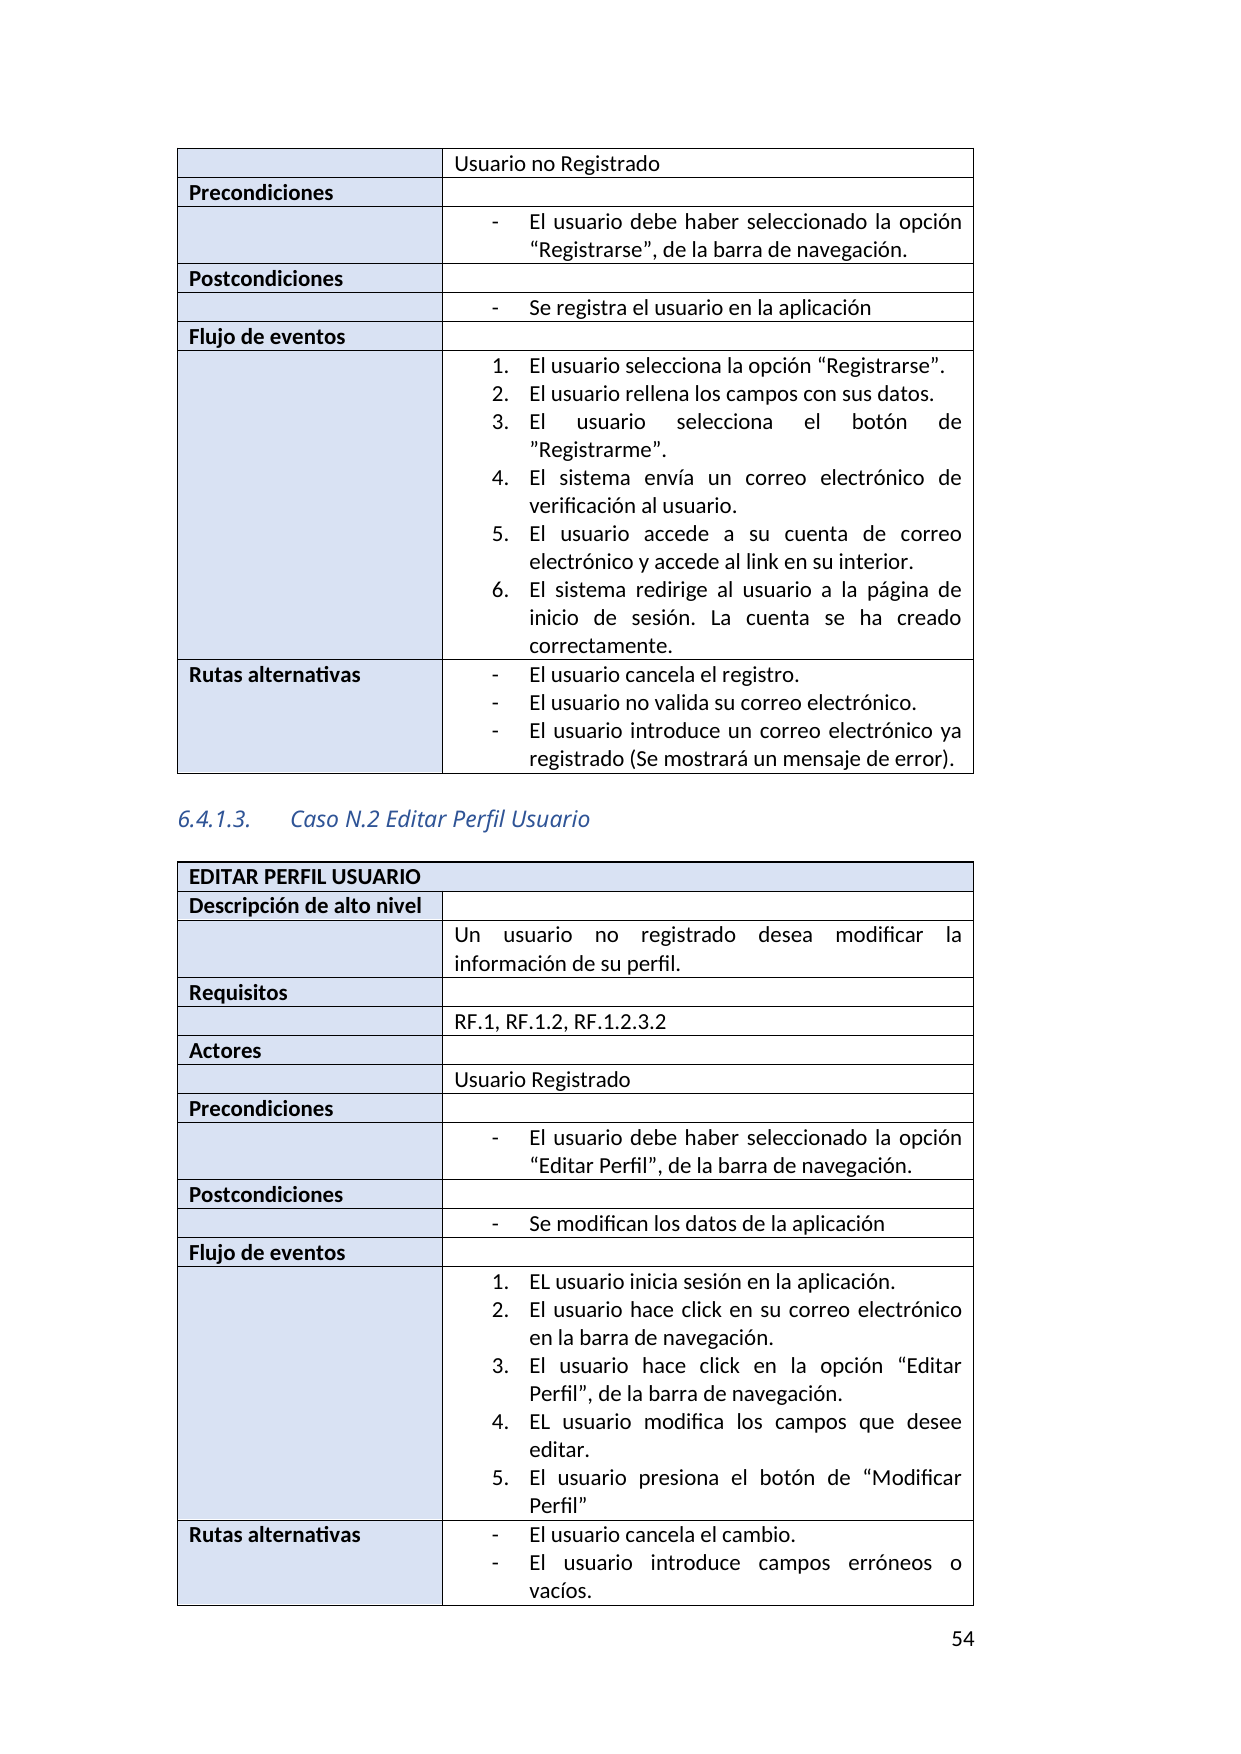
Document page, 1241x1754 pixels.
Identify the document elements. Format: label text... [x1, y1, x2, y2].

table_cell [443, 178, 973, 206]
table_cell El usuario debe haber seleccionado la opción “Registrarse”, de la barra de navegación. [443, 207, 973, 263]
table_cell Rutas alternativas [178, 660, 442, 772]
table_cell [443, 892, 973, 919]
table_cell [178, 921, 442, 977]
table_cell [443, 1094, 973, 1122]
table_cell [443, 1238, 973, 1266]
table_cell El usuario selecciona la opción “Registrarse”. El usuario rellena los campos con sus datos. El usuario selecciona el botón de ”Registrarme”. El sistema envía un correo electrónico de verificación al usuario. El usuario accede a su cuenta de correo electrónico y accede al link en su interior. El sistema redirige al usuario a la página de inicio de sesión. La cuenta se ha creado correctamente. [443, 351, 973, 659]
table_cell Se modifican los datos de la aplicación [443, 1209, 973, 1237]
table_cell Rutas alternativas [178, 1521, 442, 1604]
table_cell Usuario no Registrado [443, 149, 973, 177]
table_cell [178, 1209, 442, 1237]
table_cell [443, 978, 973, 1006]
table_cell El usuario cancela el registro. El usuario no valida su correo electrónico. El usuario introduce un correo electrónico ya registrado (Se mostrará un mensaje de error). [443, 660, 973, 772]
table_cell [178, 1007, 442, 1035]
table_cell El usuario debe haber seleccionado la opción “Editar Perfil”, de la barra de navegación. [443, 1123, 973, 1179]
table_cell Se registra el usuario en la aplicación [443, 293, 973, 321]
table_cell EL usuario inicia sesión en la aplicación. El usuario hace click en su correo electrónico en la barra de navegación. El usuario hace click en la opción “Editar Perfil”, de la barra de navegación. EL usuario modifica los campos que desee editar. El usuario presiona el botón de “Modificar Perfil” [443, 1267, 973, 1519]
table_cell Un usuario no registrado desea modificar la información de su perfil. [443, 921, 973, 977]
table_cell [443, 264, 973, 292]
table_cell [443, 322, 973, 350]
table_header EDITAR PERFIL USUARIO [178, 863, 973, 891]
table_cell Descripción de alto nivel [178, 892, 442, 919]
table_cell [178, 351, 442, 659]
table_cell Requisitos [178, 978, 442, 1006]
subtitle Caso N.2 Editar Perfil Usuario [177, 803, 974, 834]
table_cell El usuario cancela el cambio. El usuario introduce campos erróneos o vacíos. [443, 1521, 973, 1604]
table_cell Actores [178, 1036, 442, 1064]
table_cell Precondiciones [178, 1094, 442, 1122]
table_cell Postcondiciones [178, 264, 442, 292]
table_cell [178, 1065, 442, 1093]
table_cell RF.1, RF.1.2, RF.1.2.3.2 [443, 1007, 973, 1035]
table_cell [178, 1123, 442, 1179]
table_cell Flujo de eventos [178, 1238, 442, 1266]
table_cell [178, 149, 442, 177]
table_cell [443, 1036, 973, 1064]
table_cell Postcondiciones [178, 1180, 442, 1208]
table_cell Precondiciones [178, 178, 442, 206]
table_cell [178, 293, 442, 321]
table_cell Usuario Registrado [443, 1065, 973, 1093]
table_cell Flujo de eventos [178, 322, 442, 350]
table_cell [178, 207, 442, 263]
table_cell [178, 1267, 442, 1519]
table_cell [443, 1180, 973, 1208]
